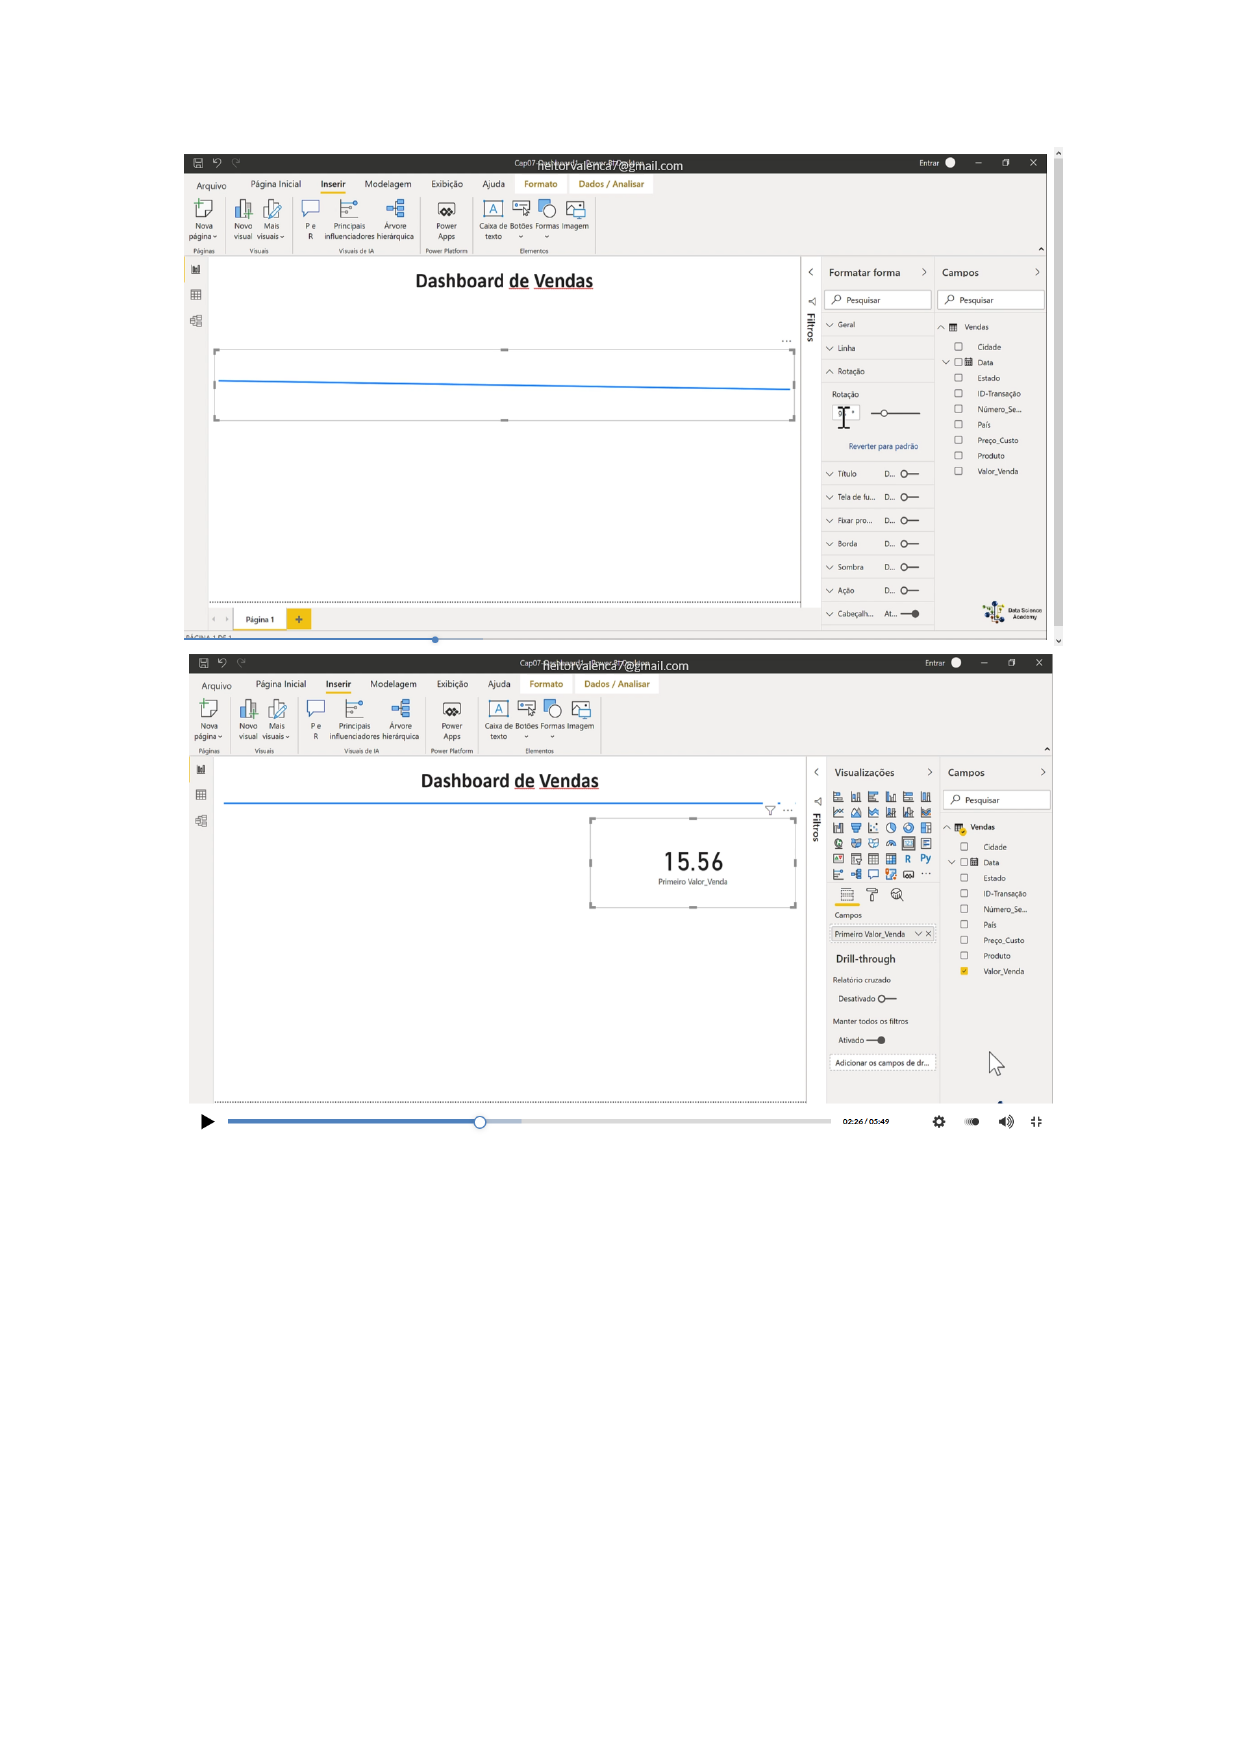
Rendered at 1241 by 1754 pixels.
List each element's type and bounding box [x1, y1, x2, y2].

picture [177, 647, 1063, 1146]
picture [177, 147, 1063, 646]
